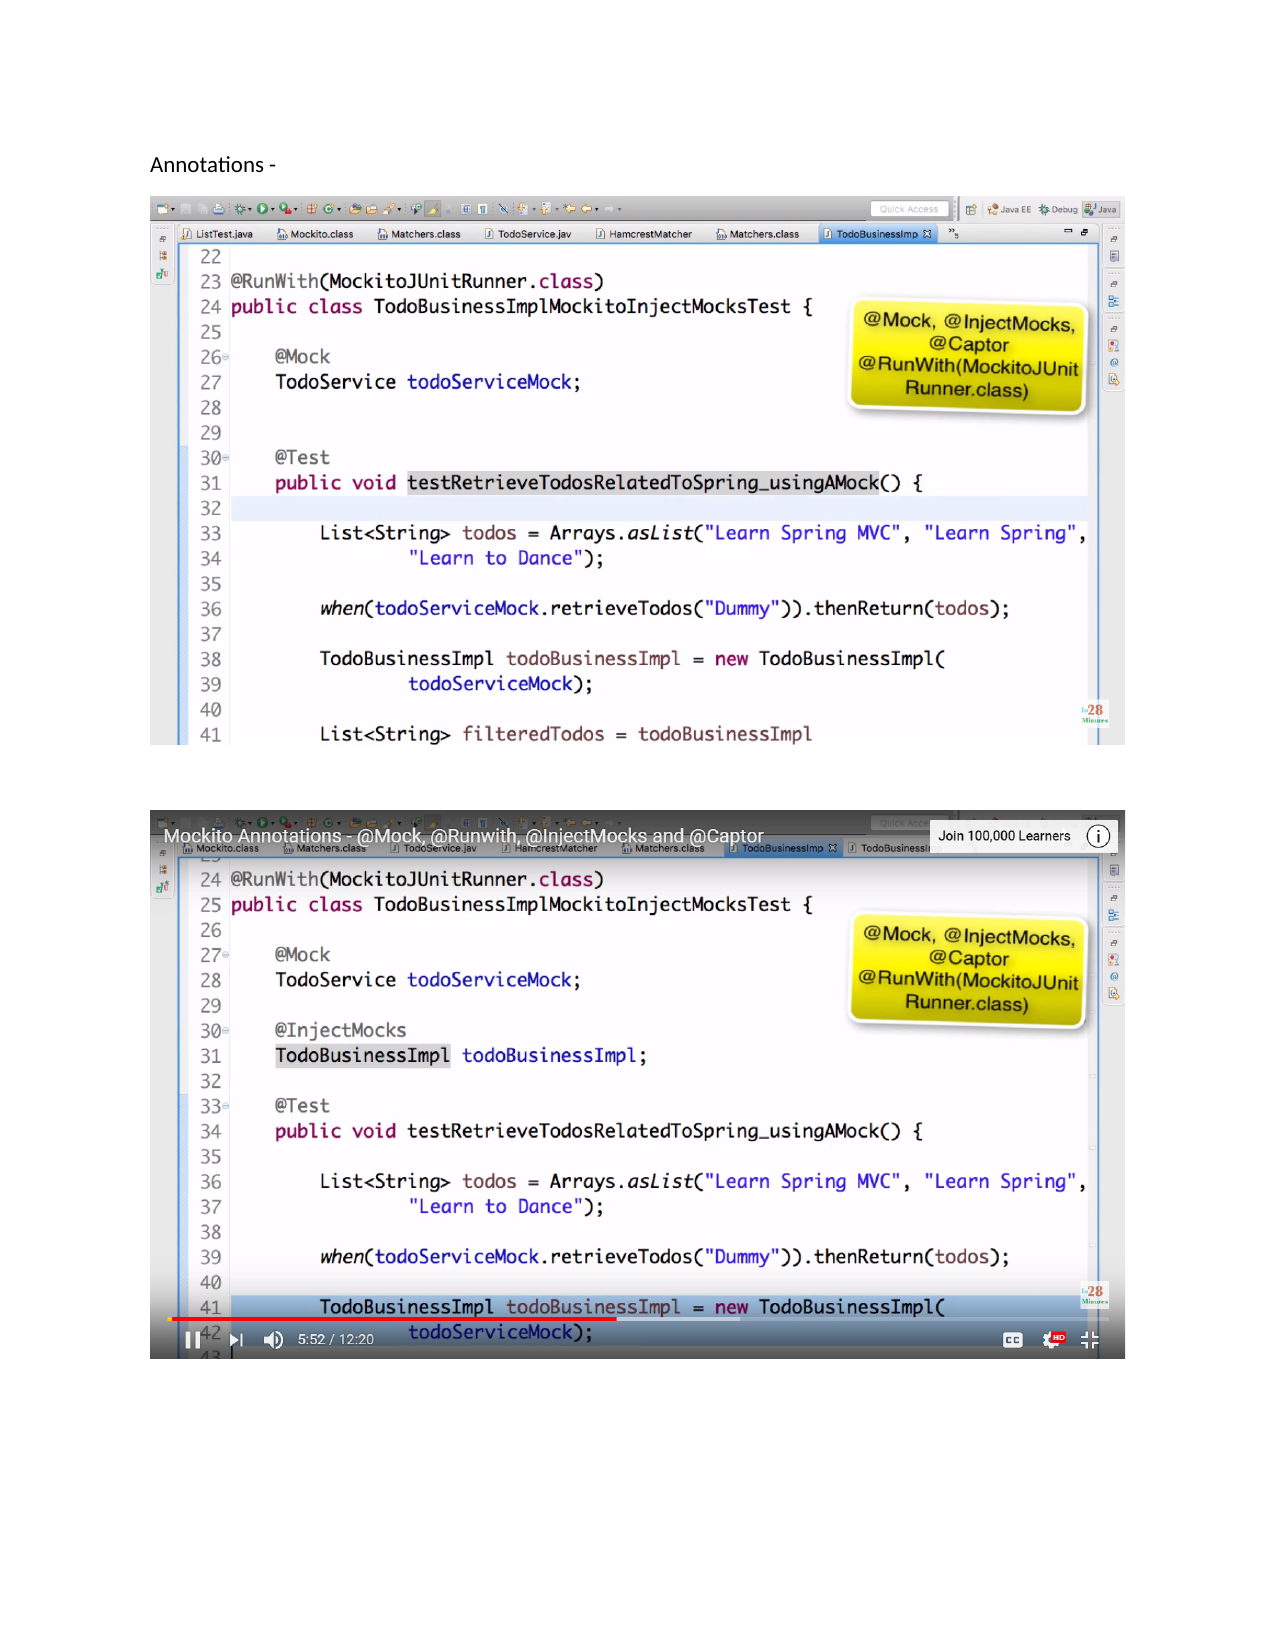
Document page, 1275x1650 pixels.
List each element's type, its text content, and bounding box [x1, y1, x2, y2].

text Annotations - [150, 150, 1125, 178]
picture [150, 810, 1125, 1359]
picture [150, 196, 1125, 745]
